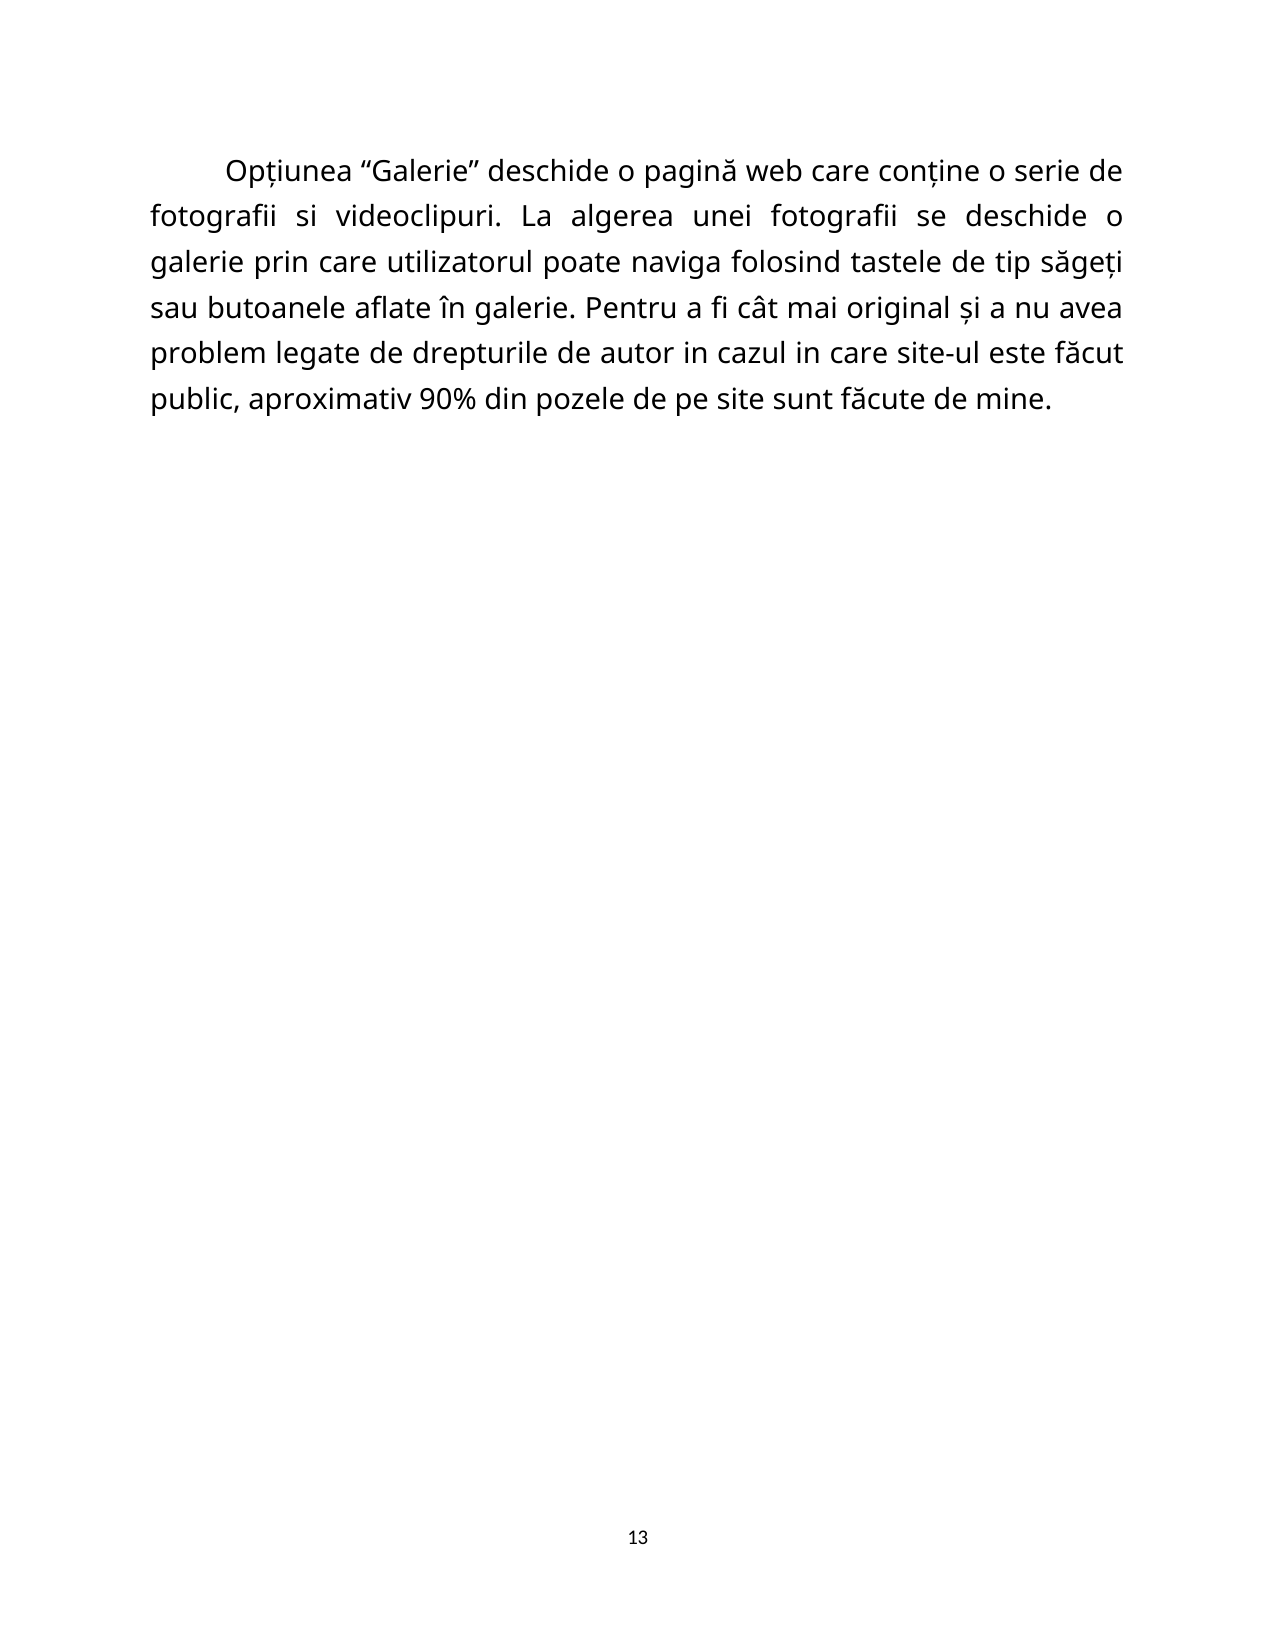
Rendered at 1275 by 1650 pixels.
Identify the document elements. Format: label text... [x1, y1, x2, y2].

text Opțiunea “Galerie” deschide o pagină web care conține o serie de fotografii si videoclipuri. La algerea unei fotografii se deschide o galerie prin care utilizatorul poate naviga folosind tastele de tip săgeți sau butoanele aflate în galerie. Pentru a fi cât mai original și a nu avea problem legate de drepturile de autor in cazul in care site-ul este făcut public, aproximativ 90% din pozele de pe site sunt făcute de mine. [150, 150, 1125, 418]
